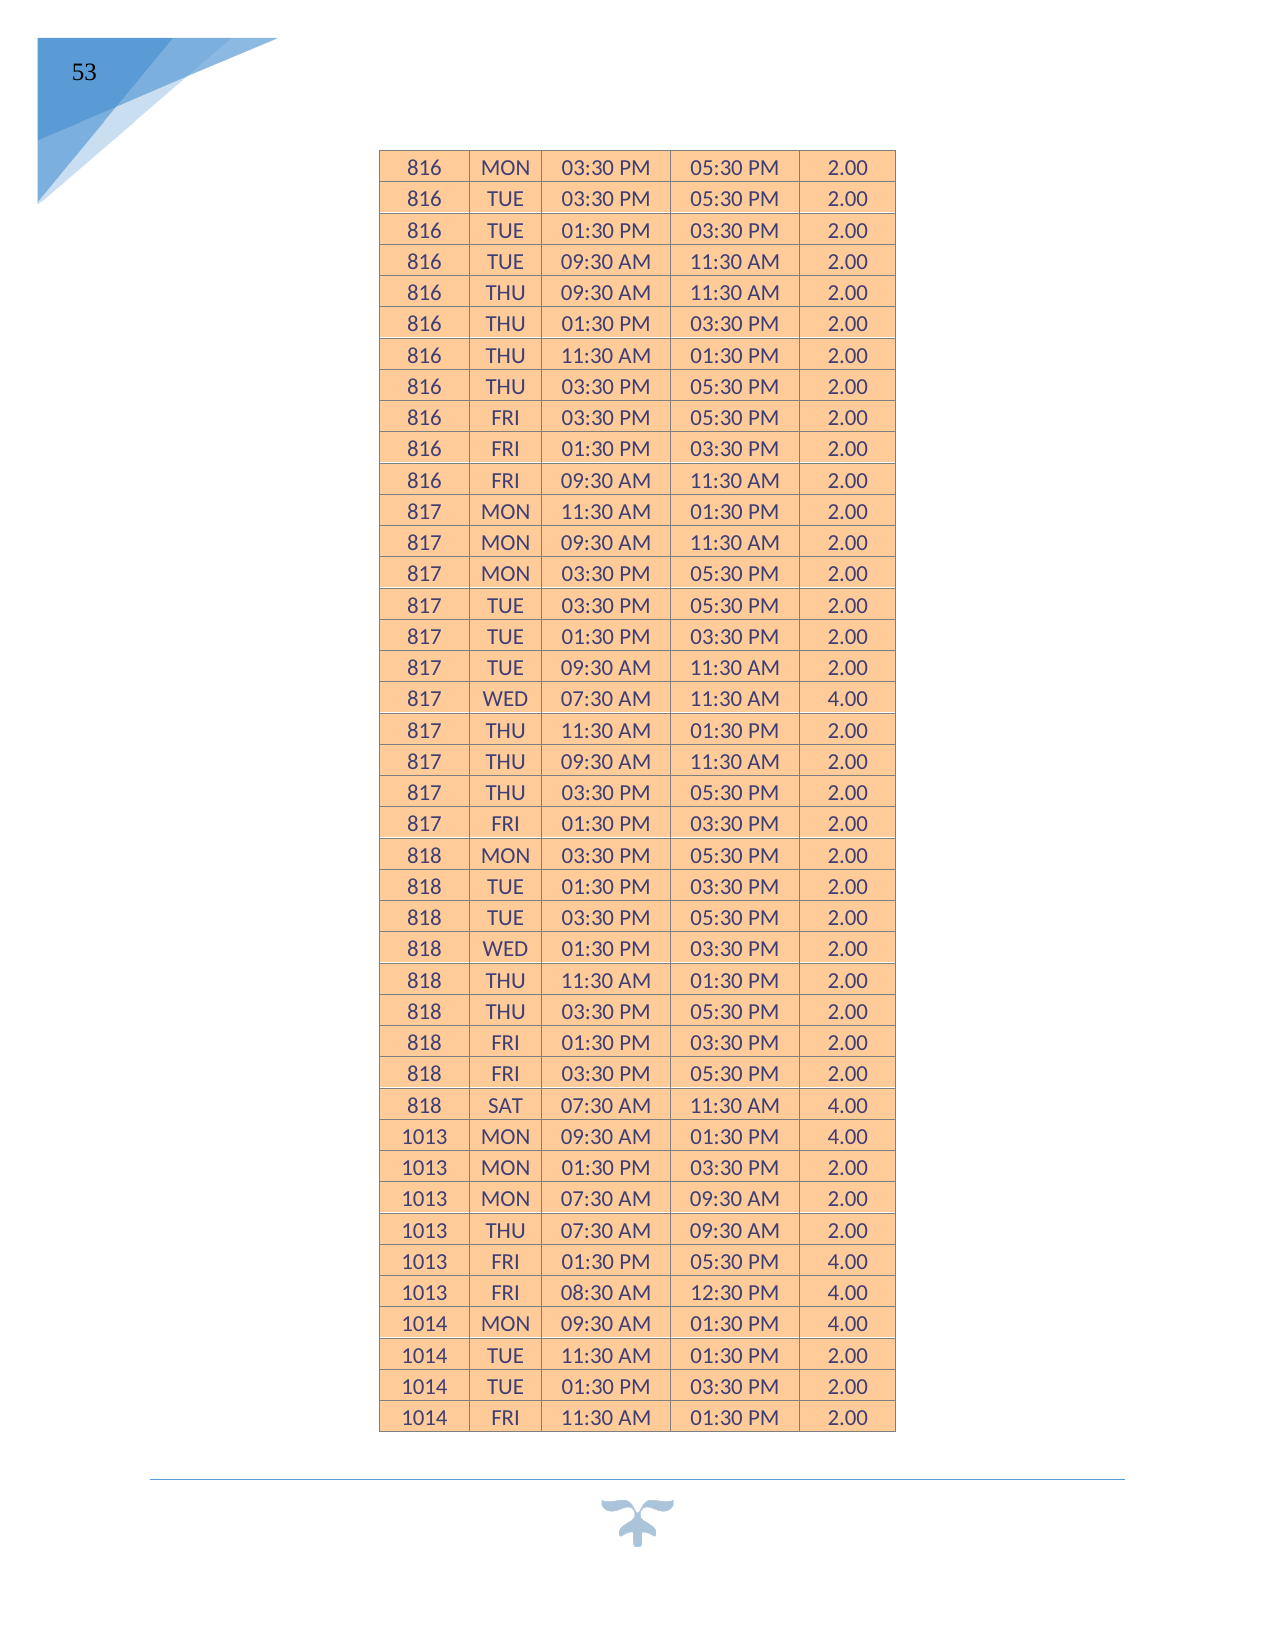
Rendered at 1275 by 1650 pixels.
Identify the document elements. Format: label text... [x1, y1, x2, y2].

table_cell 2.00 [800, 1214, 895, 1244]
table_cell FRI [470, 1057, 541, 1087]
table_cell 817 [380, 682, 469, 712]
table_cell 818 [380, 1089, 469, 1119]
table_cell 2.00 [800, 557, 895, 587]
table_cell 816 [380, 151, 469, 181]
table_cell 4.00 [800, 682, 895, 712]
table_cell 817 [380, 589, 469, 619]
table_cell 2.00 [800, 464, 895, 494]
table_cell 2.00 [800, 901, 895, 931]
table_cell 01:30 PM [542, 1151, 670, 1181]
table_cell 4.00 [800, 1089, 895, 1119]
table_cell 1014 [380, 1339, 469, 1369]
table_cell 05:30 PM [671, 557, 799, 587]
table_cell THU [470, 964, 541, 994]
table_cell MON [470, 526, 541, 556]
table_cell 09:30 AM [671, 1214, 799, 1244]
table_cell FRI [470, 807, 541, 837]
table_cell 1014 [380, 1370, 469, 1400]
table_cell 03:30 PM [671, 1026, 799, 1056]
table_cell 01:30 PM [542, 1370, 670, 1400]
table_cell 03:30 PM [542, 370, 670, 400]
table_cell THU [470, 776, 541, 806]
table_cell 2.00 [800, 1339, 895, 1369]
table_cell 818 [380, 964, 469, 994]
table_cell 2.00 [800, 839, 895, 869]
table_cell 05:30 PM [671, 151, 799, 181]
table_cell THU [470, 995, 541, 1025]
table_cell 05:30 PM [671, 995, 799, 1025]
table_cell 01:30 PM [671, 1120, 799, 1150]
table_cell 03:30 PM [671, 1151, 799, 1181]
table_cell TUE [470, 589, 541, 619]
table_cell 11:30 AM [671, 651, 799, 681]
table_cell 816 [380, 432, 469, 462]
table_cell 2.00 [800, 401, 895, 431]
table_cell 816 [380, 307, 469, 337]
table_cell 1014 [380, 1307, 469, 1337]
table_cell 817 [380, 557, 469, 587]
table_cell 03:30 PM [671, 1370, 799, 1400]
table_cell 2.00 [800, 495, 895, 525]
table_cell FRI [470, 1026, 541, 1056]
table_cell 05:30 PM [671, 839, 799, 869]
table_cell 2.00 [800, 1057, 895, 1087]
table_cell 08:30 AM [542, 1276, 670, 1306]
table_cell FRI [470, 464, 541, 494]
table_cell 07:30 AM [542, 682, 670, 712]
table_cell 818 [380, 995, 469, 1025]
table_cell 11:30 AM [542, 1401, 670, 1431]
table_cell TUE [470, 1339, 541, 1369]
table_cell FRI [470, 1245, 541, 1275]
table_cell THU [470, 339, 541, 369]
table_cell 05:30 PM [671, 1057, 799, 1087]
table_cell 816 [380, 276, 469, 306]
table_cell MON [470, 839, 541, 869]
table_cell MON [470, 1182, 541, 1212]
table_cell 03:30 PM [542, 839, 670, 869]
table_cell 11:30 AM [671, 245, 799, 275]
table_cell 816 [380, 339, 469, 369]
table_cell FRI [470, 401, 541, 431]
table_cell 05:30 PM [671, 1245, 799, 1275]
table_cell 817 [380, 526, 469, 556]
table_cell 2.00 [800, 745, 895, 775]
table_cell 05:30 PM [671, 776, 799, 806]
table_cell 818 [380, 932, 469, 962]
table_cell 2.00 [800, 1370, 895, 1400]
table_cell 03:30 PM [542, 401, 670, 431]
table_cell 11:30 AM [671, 276, 799, 306]
table_cell 07:30 AM [542, 1182, 670, 1212]
table_cell 01:30 PM [542, 432, 670, 462]
table_cell 01:30 PM [542, 807, 670, 837]
table_cell 2.00 [800, 964, 895, 994]
table_cell 2.00 [800, 995, 895, 1025]
table_cell 1013 [380, 1276, 469, 1306]
table_cell 09:30 AM [542, 745, 670, 775]
table_cell 2.00 [800, 151, 895, 181]
table_cell 01:30 PM [542, 1245, 670, 1275]
table_cell MON [470, 151, 541, 181]
table_cell 09:30 AM [542, 245, 670, 275]
table_cell 03:30 PM [671, 307, 799, 337]
table_cell THU [470, 307, 541, 337]
table_cell 816 [380, 370, 469, 400]
table_cell 11:30 AM [542, 714, 670, 744]
table_cell 817 [380, 651, 469, 681]
table_cell TUE [470, 214, 541, 244]
table_cell 2.00 [800, 870, 895, 900]
table_cell 05:30 PM [671, 370, 799, 400]
table_cell 818 [380, 1057, 469, 1087]
table_cell 01:30 PM [542, 307, 670, 337]
table_cell 818 [380, 870, 469, 900]
table_cell 1013 [380, 1151, 469, 1181]
table_cell FRI [470, 1401, 541, 1431]
table_cell TUE [470, 1370, 541, 1400]
table_cell 03:30 PM [542, 151, 670, 181]
table_cell 03:30 PM [671, 432, 799, 462]
table_cell 05:30 PM [671, 182, 799, 212]
table_cell 11:30 AM [542, 964, 670, 994]
table_cell 01:30 PM [542, 932, 670, 962]
table_cell 2.00 [800, 1401, 895, 1431]
table_cell 2.00 [800, 807, 895, 837]
table_cell 1014 [380, 1401, 469, 1431]
table_cell MON [470, 495, 541, 525]
table_cell 09:30 AM [542, 1307, 670, 1337]
table_cell 817 [380, 495, 469, 525]
table_cell 03:30 PM [671, 214, 799, 244]
table_cell 03:30 PM [542, 589, 670, 619]
table_cell 11:30 AM [671, 745, 799, 775]
table_cell 4.00 [800, 1307, 895, 1337]
table_cell 05:30 PM [671, 589, 799, 619]
table_cell 1013 [380, 1245, 469, 1275]
table_cell 2.00 [800, 589, 895, 619]
table_cell 2.00 [800, 339, 895, 369]
table_cell 2.00 [800, 620, 895, 650]
table_cell 01:30 PM [542, 214, 670, 244]
table_cell THU [470, 714, 541, 744]
table_cell 01:30 PM [542, 870, 670, 900]
table_cell 818 [380, 839, 469, 869]
table_cell 2.00 [800, 182, 895, 212]
table_cell 2.00 [800, 432, 895, 462]
table_cell 11:30 AM [542, 495, 670, 525]
table_cell FRI [470, 432, 541, 462]
table_cell 01:30 PM [671, 1307, 799, 1337]
table_cell 2.00 [800, 245, 895, 275]
table_cell 11:30 AM [542, 339, 670, 369]
table_cell 816 [380, 214, 469, 244]
table_cell FRI [470, 1276, 541, 1306]
table_cell 01:30 PM [542, 1026, 670, 1056]
table_cell THU [470, 370, 541, 400]
table_cell 03:30 PM [671, 620, 799, 650]
table_cell 01:30 PM [671, 964, 799, 994]
table_cell 01:30 PM [671, 1401, 799, 1431]
table_cell 816 [380, 464, 469, 494]
table_cell MON [470, 557, 541, 587]
picture [37, 37, 279, 206]
table_cell 09:30 AM [671, 1182, 799, 1212]
table_cell 4.00 [800, 1120, 895, 1150]
table_cell 816 [380, 245, 469, 275]
table_cell 09:30 AM [542, 276, 670, 306]
table_cell 2.00 [800, 526, 895, 556]
table_cell TUE [470, 245, 541, 275]
table_cell TUE [470, 182, 541, 212]
table_cell MON [470, 1151, 541, 1181]
table_cell 01:30 PM [671, 714, 799, 744]
table_cell THU [470, 1214, 541, 1244]
table_cell 817 [380, 745, 469, 775]
table_cell 03:30 PM [671, 807, 799, 837]
table_cell 12:30 PM [671, 1276, 799, 1306]
table_cell 818 [380, 901, 469, 931]
table_cell 2.00 [800, 370, 895, 400]
table_cell 2.00 [800, 714, 895, 744]
table_cell 817 [380, 620, 469, 650]
table_cell THU [470, 745, 541, 775]
table_cell 2.00 [800, 776, 895, 806]
table_cell 2.00 [800, 932, 895, 962]
table_cell 2.00 [800, 651, 895, 681]
table_cell 2.00 [800, 276, 895, 306]
table_cell 03:30 PM [671, 932, 799, 962]
table_cell 1013 [380, 1182, 469, 1212]
table_cell SAT [470, 1089, 541, 1119]
table_cell TUE [470, 651, 541, 681]
table_cell 01:30 PM [671, 1339, 799, 1369]
table_cell 09:30 AM [542, 464, 670, 494]
table_cell 01:30 PM [542, 620, 670, 650]
table_cell 816 [380, 182, 469, 212]
table_cell MON [470, 1307, 541, 1337]
table_cell WED [470, 682, 541, 712]
table_cell 05:30 PM [671, 401, 799, 431]
table_cell 11:30 AM [671, 464, 799, 494]
table_cell 11:30 AM [671, 682, 799, 712]
table_cell 4.00 [800, 1276, 895, 1306]
table_cell 817 [380, 776, 469, 806]
table_cell 4.00 [800, 1245, 895, 1275]
table_cell 03:30 PM [542, 182, 670, 212]
table_cell 03:30 PM [542, 995, 670, 1025]
table_cell 2.00 [800, 214, 895, 244]
table_cell 03:30 PM [542, 1057, 670, 1087]
table_cell 816 [380, 401, 469, 431]
table_cell 2.00 [800, 307, 895, 337]
table_cell 2.00 [800, 1151, 895, 1181]
table_cell TUE [470, 870, 541, 900]
table_cell 07:30 AM [542, 1214, 670, 1244]
table_cell 03:30 PM [671, 870, 799, 900]
table_cell 11:30 AM [671, 526, 799, 556]
table_cell 05:30 PM [671, 901, 799, 931]
table_cell 01:30 PM [671, 339, 799, 369]
table_cell 817 [380, 714, 469, 744]
table_cell 03:30 PM [542, 776, 670, 806]
table_cell WED [470, 932, 541, 962]
table_cell 1013 [380, 1214, 469, 1244]
table_cell 817 [380, 807, 469, 837]
table_cell 11:30 AM [671, 1089, 799, 1119]
table_cell 818 [380, 1026, 469, 1056]
table_cell 09:30 AM [542, 1120, 670, 1150]
table_cell TUE [470, 901, 541, 931]
table_cell 07:30 AM [542, 1089, 670, 1119]
table_cell THU [470, 276, 541, 306]
table_cell TUE [470, 620, 541, 650]
table_cell 09:30 AM [542, 651, 670, 681]
table_cell 11:30 AM [542, 1339, 670, 1369]
table_cell 03:30 PM [542, 557, 670, 587]
table_cell 01:30 PM [671, 495, 799, 525]
table_cell MON [470, 1120, 541, 1150]
table_cell 09:30 AM [542, 526, 670, 556]
table_cell 1013 [380, 1120, 469, 1150]
table_cell 03:30 PM [542, 901, 670, 931]
table_cell 2.00 [800, 1182, 895, 1212]
table_cell 2.00 [800, 1026, 895, 1056]
